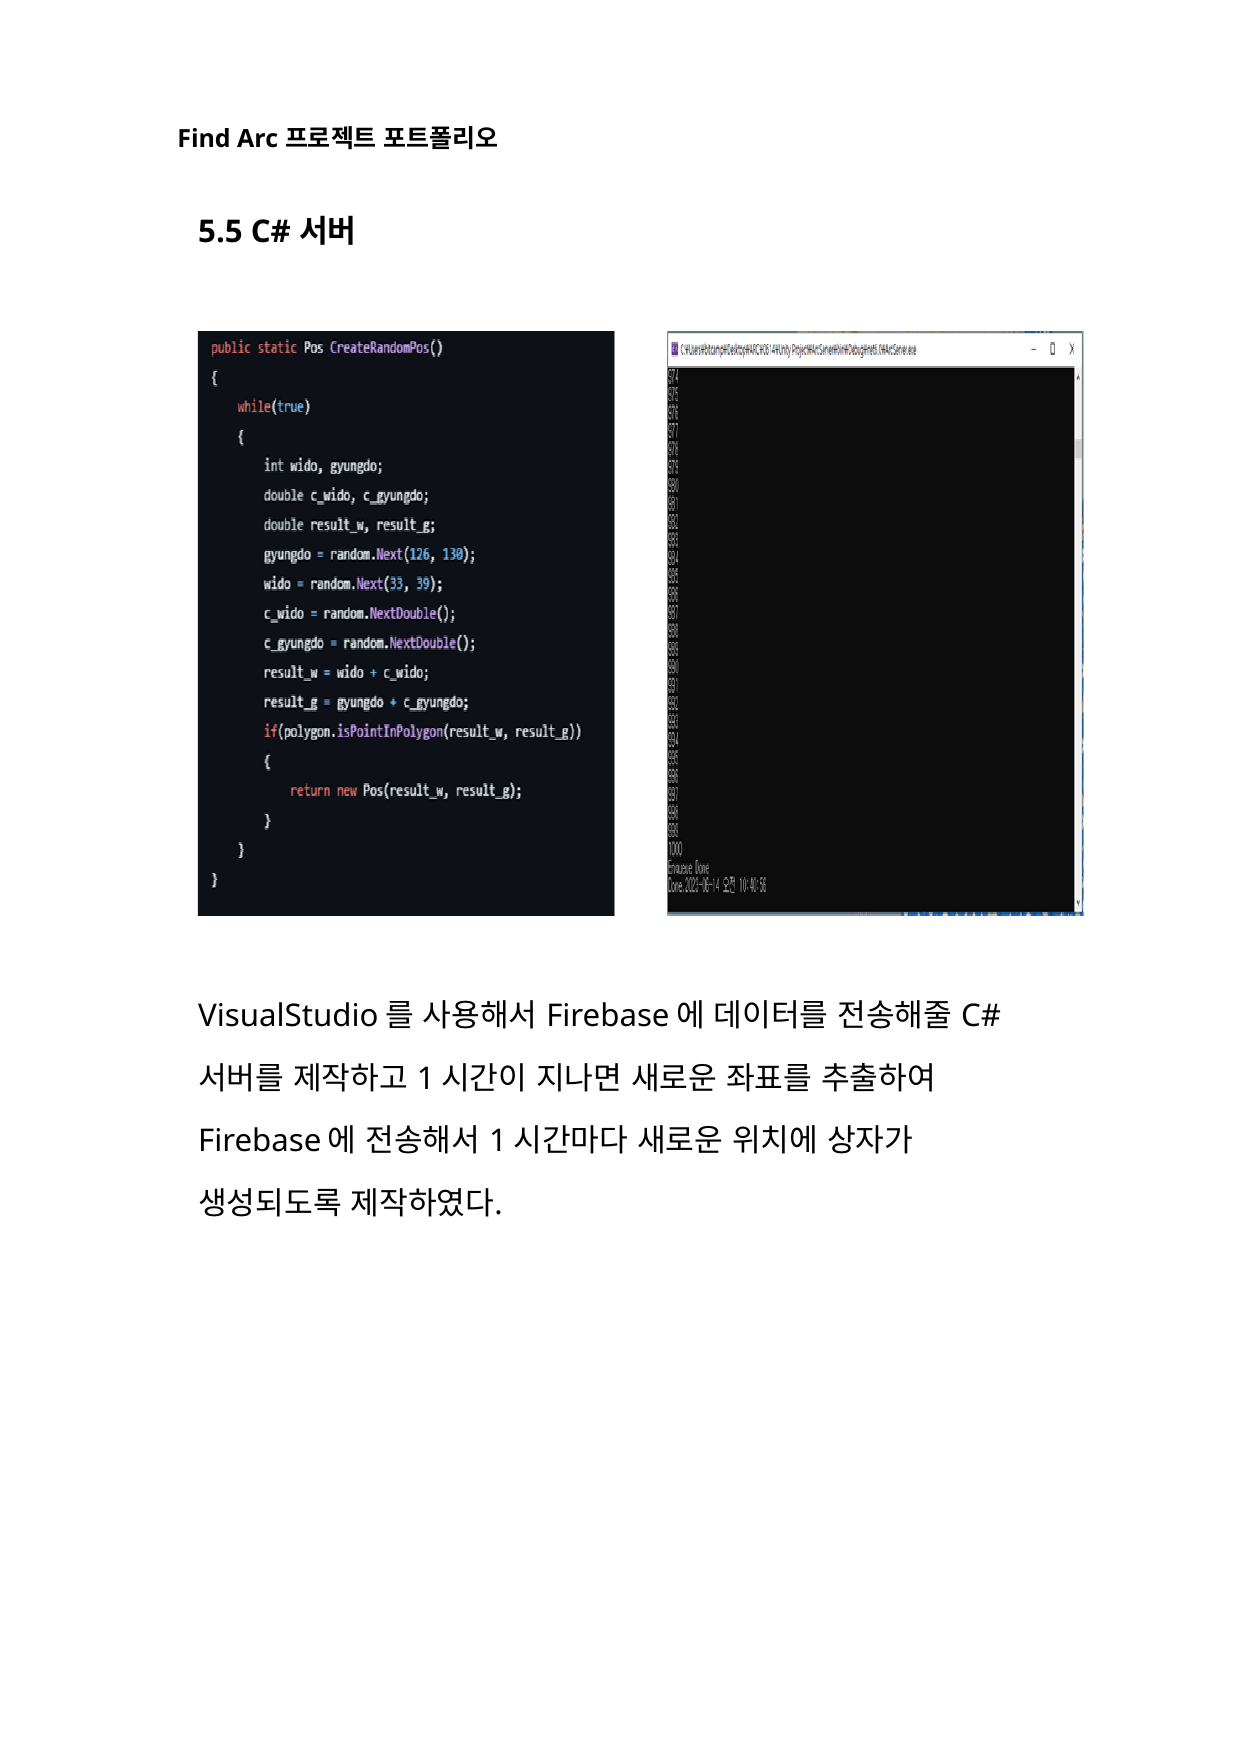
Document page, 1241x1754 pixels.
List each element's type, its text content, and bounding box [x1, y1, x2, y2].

text 5.5 C# 서버 [198, 207, 1063, 252]
text VisualStudio를 사용해서 Firebase에 데이터를 전송해줄 C# 서버를 제작하고 1시간이 지나면 새로운 좌표를 추출하여 Firebase에 전송해서 1시간마다 새로운 위치에 상자가 생성되도록 제작하였다. [198, 991, 1063, 1223]
picture [197, 331, 1084, 916]
